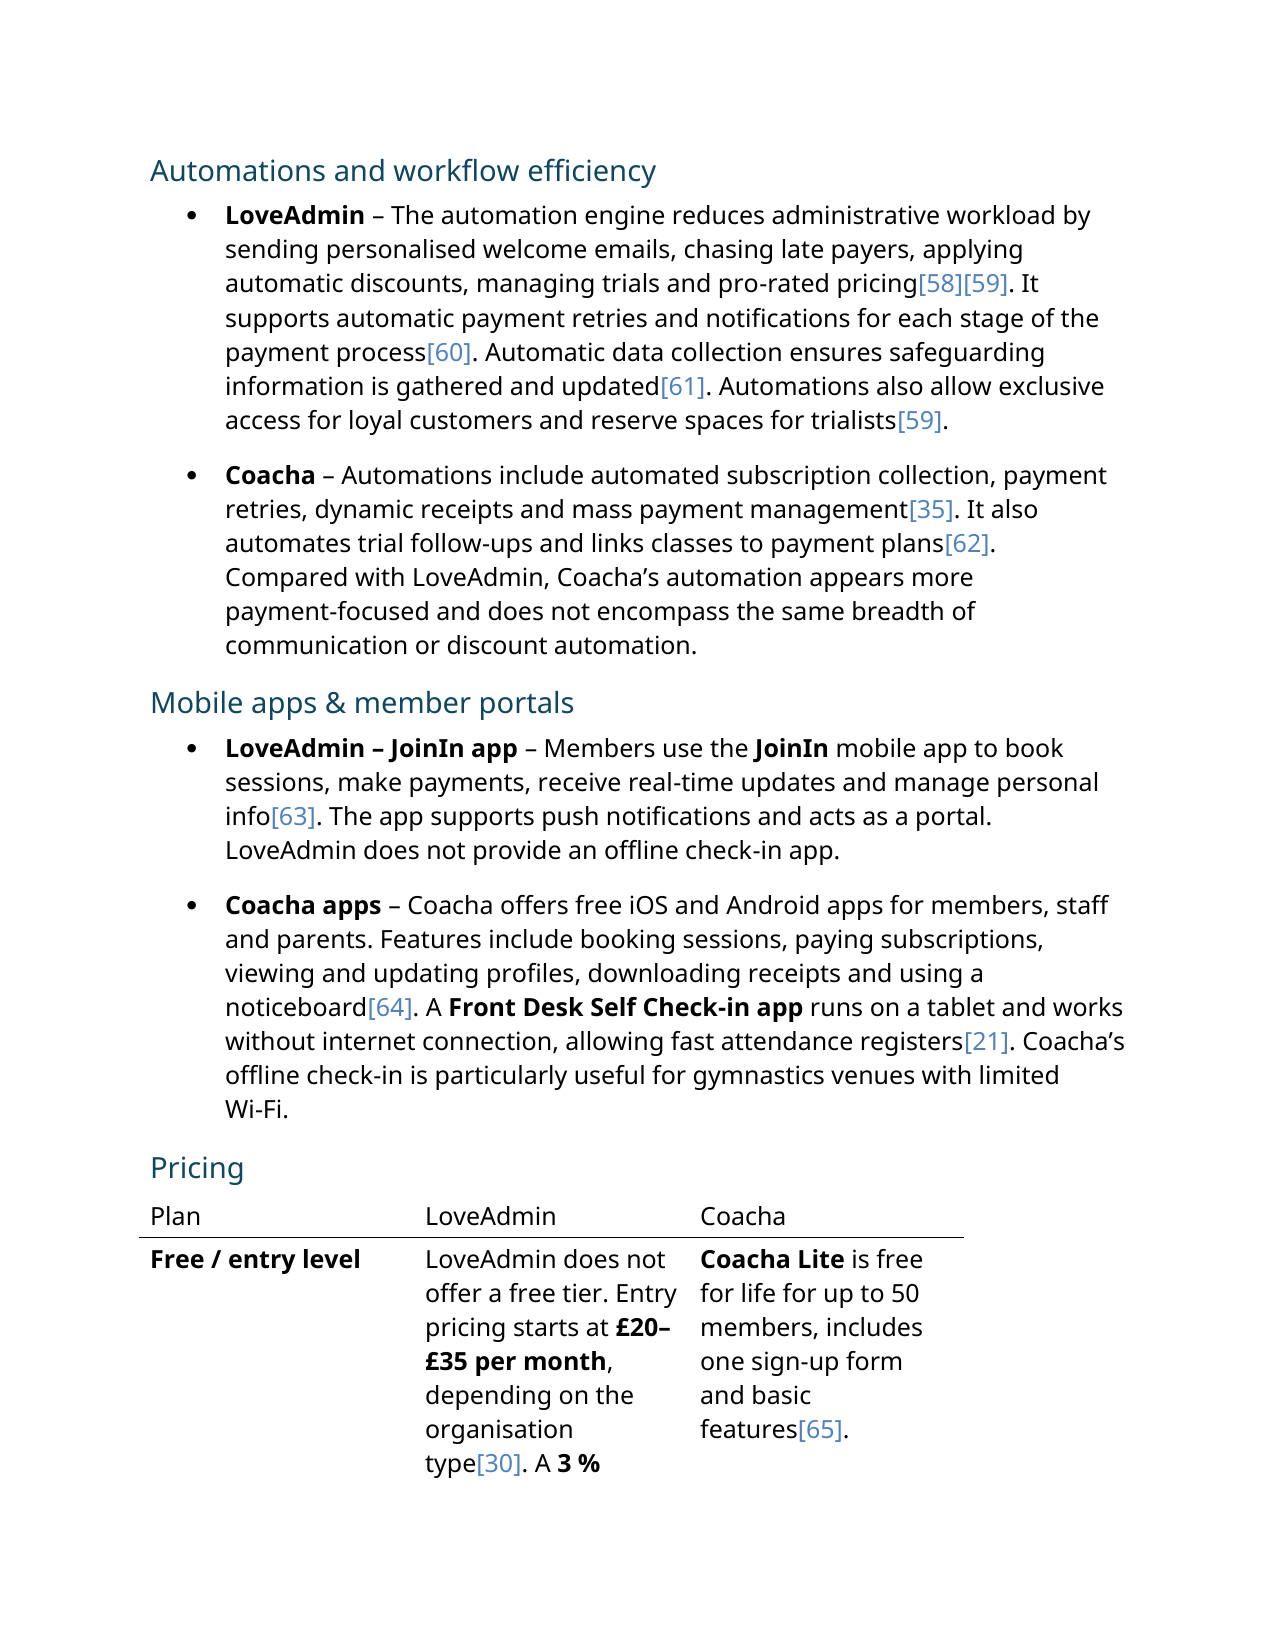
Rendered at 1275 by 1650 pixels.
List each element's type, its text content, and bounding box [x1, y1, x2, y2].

list LoveAdmin – The automation engine reduces administrative workload by sending personalised welcome emails, chasing late payers, applying automatic discounts, managing trials and pro‑rated pricing[58][59]. It supports automatic payment retries and notifications for each stage of the payment process[60]. Automatic data collection ensures safeguarding information is gathered and updated[61]. Automations also allow exclusive access for loyal customers and reserve spaces for trialists[59]. [187, 198, 1125, 436]
table_header Plan [139, 1195, 414, 1236]
table_header LoveAdmin [414, 1195, 689, 1236]
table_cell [689, 1238, 964, 1480]
subtitle Pricing [150, 1147, 1125, 1187]
subtitle Mobile apps & member portals [150, 682, 1125, 722]
list Coacha apps – Coacha offers free iOS and Android apps for members, staff and parents. Features include booking sessions, paying subscriptions, viewing and updating profiles, downloading receipts and using a noticeboard[64]. A Front Desk Self Check‑in app runs on a tablet and works without internet connection, allowing fast attendance registers[21]. Coacha’s offline check‑in is particularly useful for gymnastics venues with limited Wi‑Fi. [187, 888, 1125, 1126]
list LoveAdmin – JoinIn app – Members use the JoinIn mobile app to book sessions, make payments, receive real‑time updates and manage personal info[63]. The app supports push notifications and acts as a portal. LoveAdmin does not provide an offline check‑in app. [187, 731, 1125, 867]
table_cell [414, 1238, 689, 1480]
subtitle Automations and workflow efficiency [150, 150, 1125, 190]
list Coacha – Automations include automated subscription collection, payment retries, dynamic receipts and mass payment management[35]. It also automates trial follow‑ups and links classes to payment plans[62]. Compared with LoveAdmin, Coacha’s automation appears more payment‑focused and does not encompass the same breadth of communication or discount automation. [187, 457, 1125, 662]
table_header Coacha [689, 1195, 964, 1236]
table_cell Free / entry level [139, 1238, 414, 1480]
